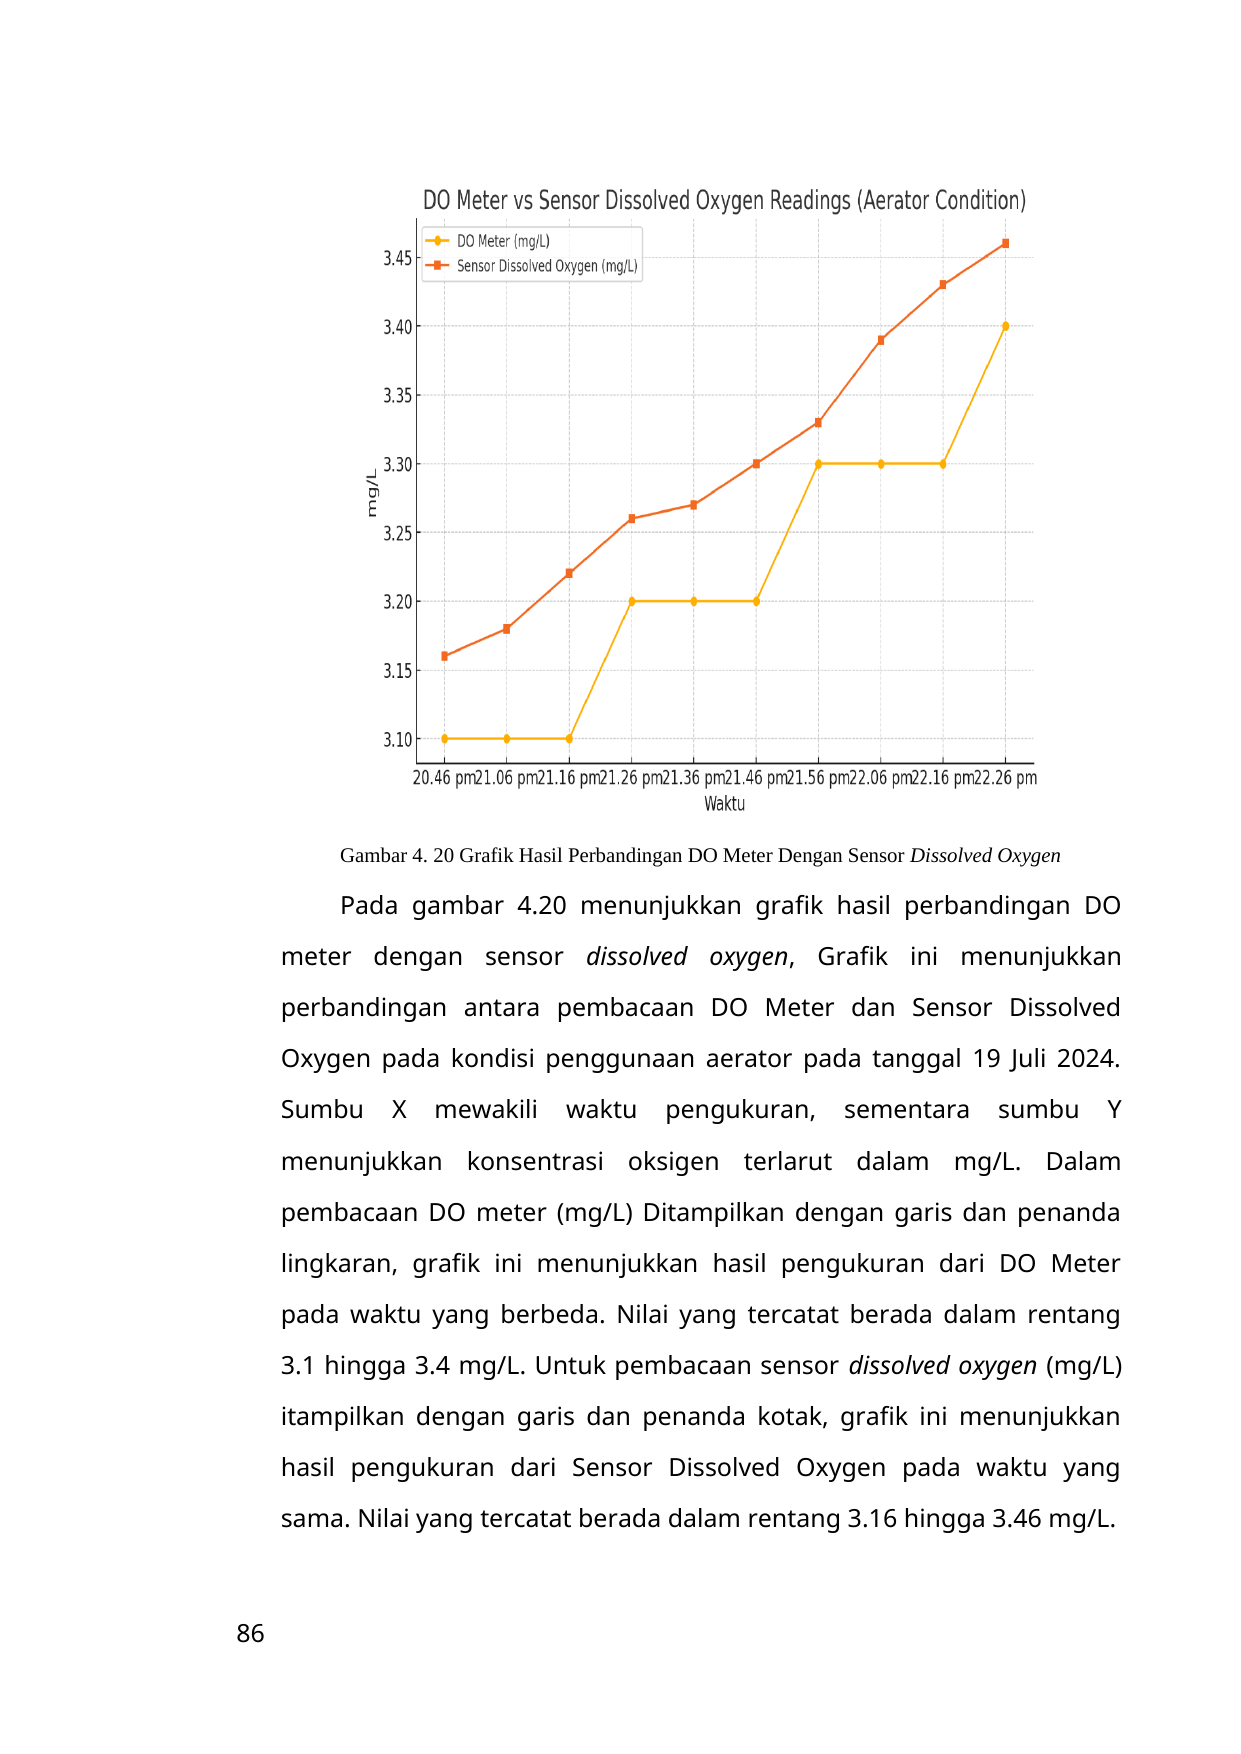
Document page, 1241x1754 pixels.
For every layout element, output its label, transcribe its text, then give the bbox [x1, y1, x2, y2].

text Gambar 4. 20 Grafik Hasil Perbandingan DO Meter Dengan Sensor Dissolved Oxygen [281, 843, 1122, 867]
text Pada gambar 4.20 menunjukkan grafik hasil perbandingan DO meter dengan sensor dissolved oxygen, Grafik ini menunjukkan perbandingan antara pembacaan DO Meter dan Sensor Dissolved Oxygen pada kondisi penggunaan aerator pada tanggal 19 Juli 2024. Sumbu X mewakili waktu pengukuran, sementara sumbu Y menunjukkan konsentrasi oksigen terlarut dalam mg/L. Dalam pembacaan DO meter (mg/L) Ditampilkan dengan garis dan penanda lingkaran, grafik ini menunjukkan hasil pengukuran dari DO Meter pada waktu yang berbeda. Nilai yang tercatat berada dalam rentang 3.1 hingga 3.4 mg/L. Untuk pembacaan sensor dissolved oxygen (mg/L) itampilkan dengan garis dan penanda kotak, grafik ini menunjukkan hasil pengukuran dari Sensor Dissolved Oxygen pada waktu yang sama. Nilai yang tercatat berada dalam rentang 3.16 hingga 3.46 mg/L. [281, 888, 1122, 1534]
picture [357, 177, 1045, 826]
